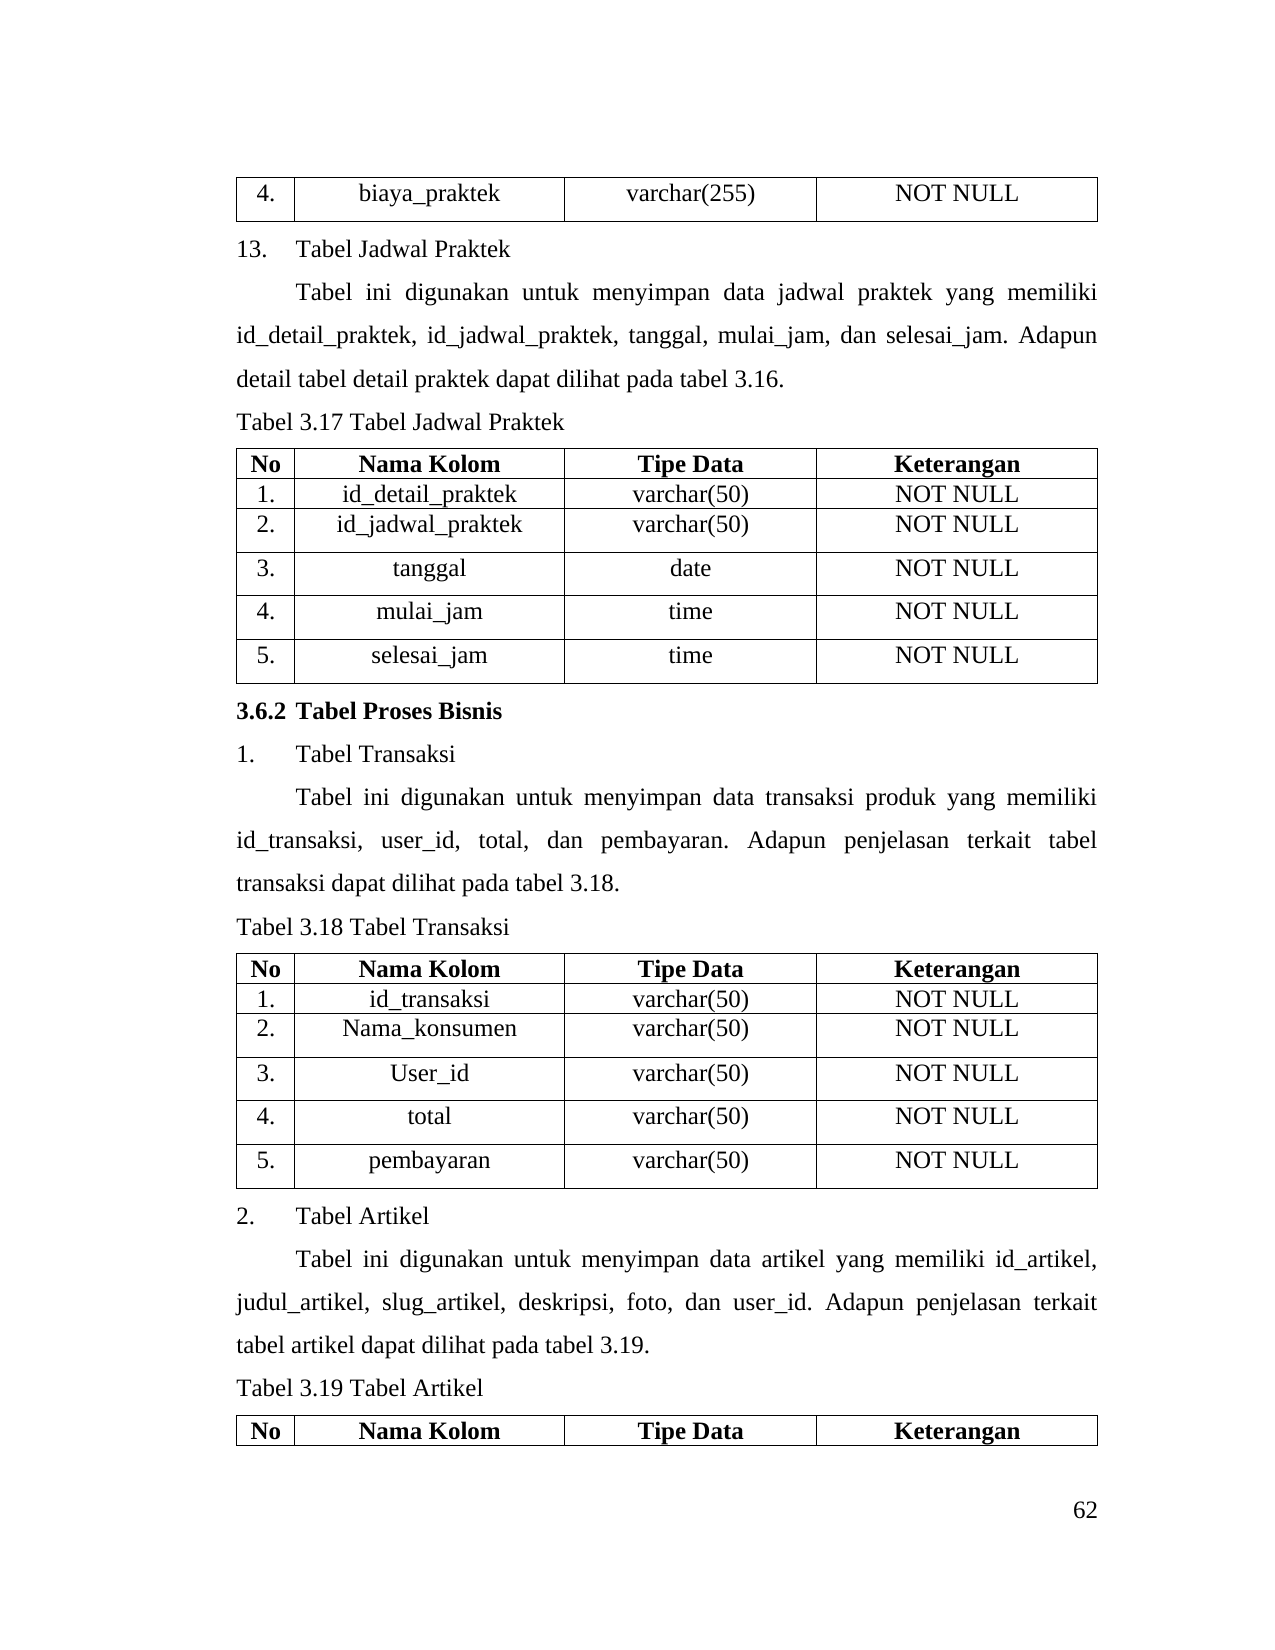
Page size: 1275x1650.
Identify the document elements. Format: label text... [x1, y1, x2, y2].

table_cell 5. [237, 1145, 294, 1187]
table_cell NOT NULL [817, 1058, 1097, 1100]
list Tabel ini digunakan untuk menyimpan data artikel yang memiliki id_artikel, judul_artikel, slug_artikel, deskripsi, foto, dan user_id. Adapun penjelasan terkait tabel artikel dapat dilihat pada tabel 3.19. [236, 1244, 1098, 1359]
table_cell 4. [237, 1101, 294, 1144]
table_header Keterangan [817, 449, 1097, 478]
table_cell NOT NULL [817, 553, 1097, 595]
table_cell NOT NULL [817, 984, 1097, 1012]
text Tabel 3.18 Tabel Transaksi [236, 912, 1098, 940]
table_cell time [565, 596, 816, 639]
table_cell mulai_jam [295, 596, 564, 639]
subtitle Tabel Proses Bisnis [236, 696, 1098, 725]
table_header Keterangan [817, 1416, 1097, 1444]
table_cell biaya_praktek [295, 178, 564, 221]
table_cell Nama_konsumen [295, 1014, 564, 1057]
table_header Nama Kolom [295, 954, 564, 983]
table_cell selesai_jam [295, 640, 564, 682]
list Tabel Artikel [236, 1201, 1098, 1230]
table_cell NOT NULL [817, 479, 1097, 508]
table_cell id_detail_praktek [295, 479, 564, 508]
table_cell 1. [237, 984, 294, 1012]
list Tabel ini digunakan untuk menyimpan data jadwal praktek yang memiliki id_detail_praktek, id_jadwal_praktek, tanggal, mulai_jam, dan selesai_jam. Adapun detail tabel detail praktek dapat dilihat pada tabel 3.16. [236, 277, 1098, 392]
table_header No [237, 954, 294, 983]
list Tabel ini digunakan untuk menyimpan data transaksi produk yang memiliki id_transaksi, user_id, total, dan pembayaran. Adapun penjelasan terkait tabel transaksi dapat dilihat pada tabel 3.18. [236, 782, 1098, 897]
table_header Tipe Data [565, 954, 816, 983]
table_cell User_id [295, 1058, 564, 1100]
table_cell 3. [237, 553, 294, 595]
text Tabel 3.19 Tabel Artikel [236, 1373, 1098, 1402]
table_cell varchar(50) [565, 479, 816, 508]
table_cell varchar(50) [565, 1101, 816, 1144]
table_cell pembayaran [295, 1145, 564, 1187]
table_cell NOT NULL [817, 1101, 1097, 1144]
table_cell id_transaksi [295, 984, 564, 1012]
table_cell varchar(50) [565, 1014, 816, 1057]
table_cell time [565, 640, 816, 682]
table_cell id_jadwal_praktek [295, 509, 564, 552]
table_cell varchar(50) [565, 1145, 816, 1187]
table_cell NOT NULL [817, 640, 1097, 682]
table_cell NOT NULL [817, 596, 1097, 639]
table_cell varchar(50) [565, 509, 816, 552]
table_header No [237, 1416, 294, 1444]
table_cell NOT NULL [817, 1014, 1097, 1057]
table_cell varchar(255) [565, 178, 816, 221]
list Tabel Jadwal Praktek [236, 234, 1098, 263]
table_cell varchar(50) [565, 1058, 816, 1100]
table_header Nama Kolom [295, 1416, 564, 1444]
table_cell 2. [237, 509, 294, 552]
text Tabel 3.17 Tabel Jadwal Praktek [236, 407, 1098, 436]
table_cell NOT NULL [817, 178, 1097, 221]
list Tabel Transaksi [236, 739, 1098, 768]
table_cell total [295, 1101, 564, 1144]
table_cell 4. [237, 596, 294, 639]
table_header Tipe Data [565, 1416, 816, 1444]
table_cell 2. [237, 1014, 294, 1057]
table_cell NOT NULL [817, 509, 1097, 552]
table_cell 3. [237, 1058, 294, 1100]
table_cell date [565, 553, 816, 595]
table_cell NOT NULL [817, 1145, 1097, 1187]
table_header Keterangan [817, 954, 1097, 983]
table_header Tipe Data [565, 449, 816, 478]
table_cell 5. [237, 640, 294, 682]
table_cell 4. [237, 178, 294, 221]
table_header No [237, 449, 294, 478]
table_header Nama Kolom [295, 449, 564, 478]
table_cell varchar(50) [565, 984, 816, 1012]
table_cell tanggal [295, 553, 564, 595]
table_cell 1. [237, 479, 294, 508]
